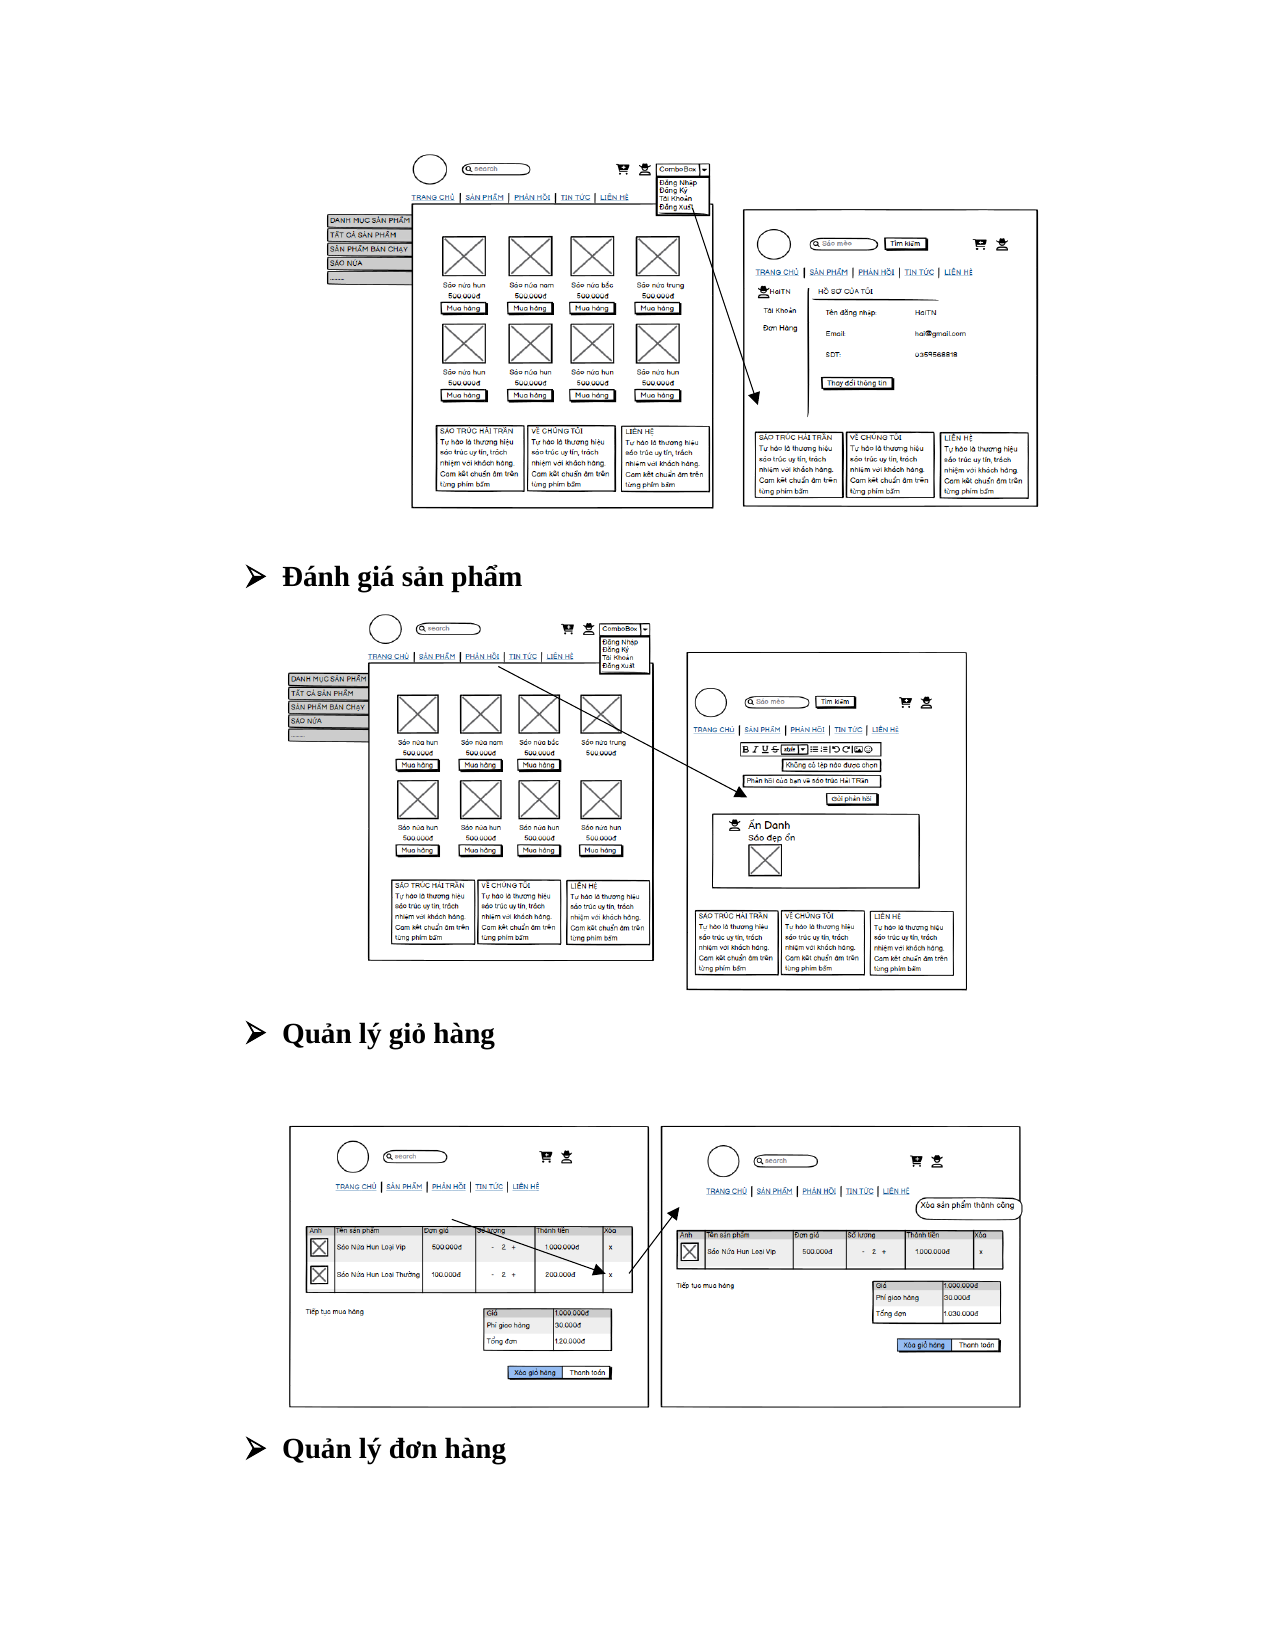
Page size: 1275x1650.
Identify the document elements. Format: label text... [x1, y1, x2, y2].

picture [315, 147, 1049, 526]
picture [281, 610, 975, 999]
list Quản lý đơn hàng [244, 1431, 1157, 1465]
picture [281, 1116, 1029, 1415]
list Quản lý giỏ hàng [244, 1016, 1157, 1049]
list Đánh giá sản phẩm [244, 559, 1157, 593]
